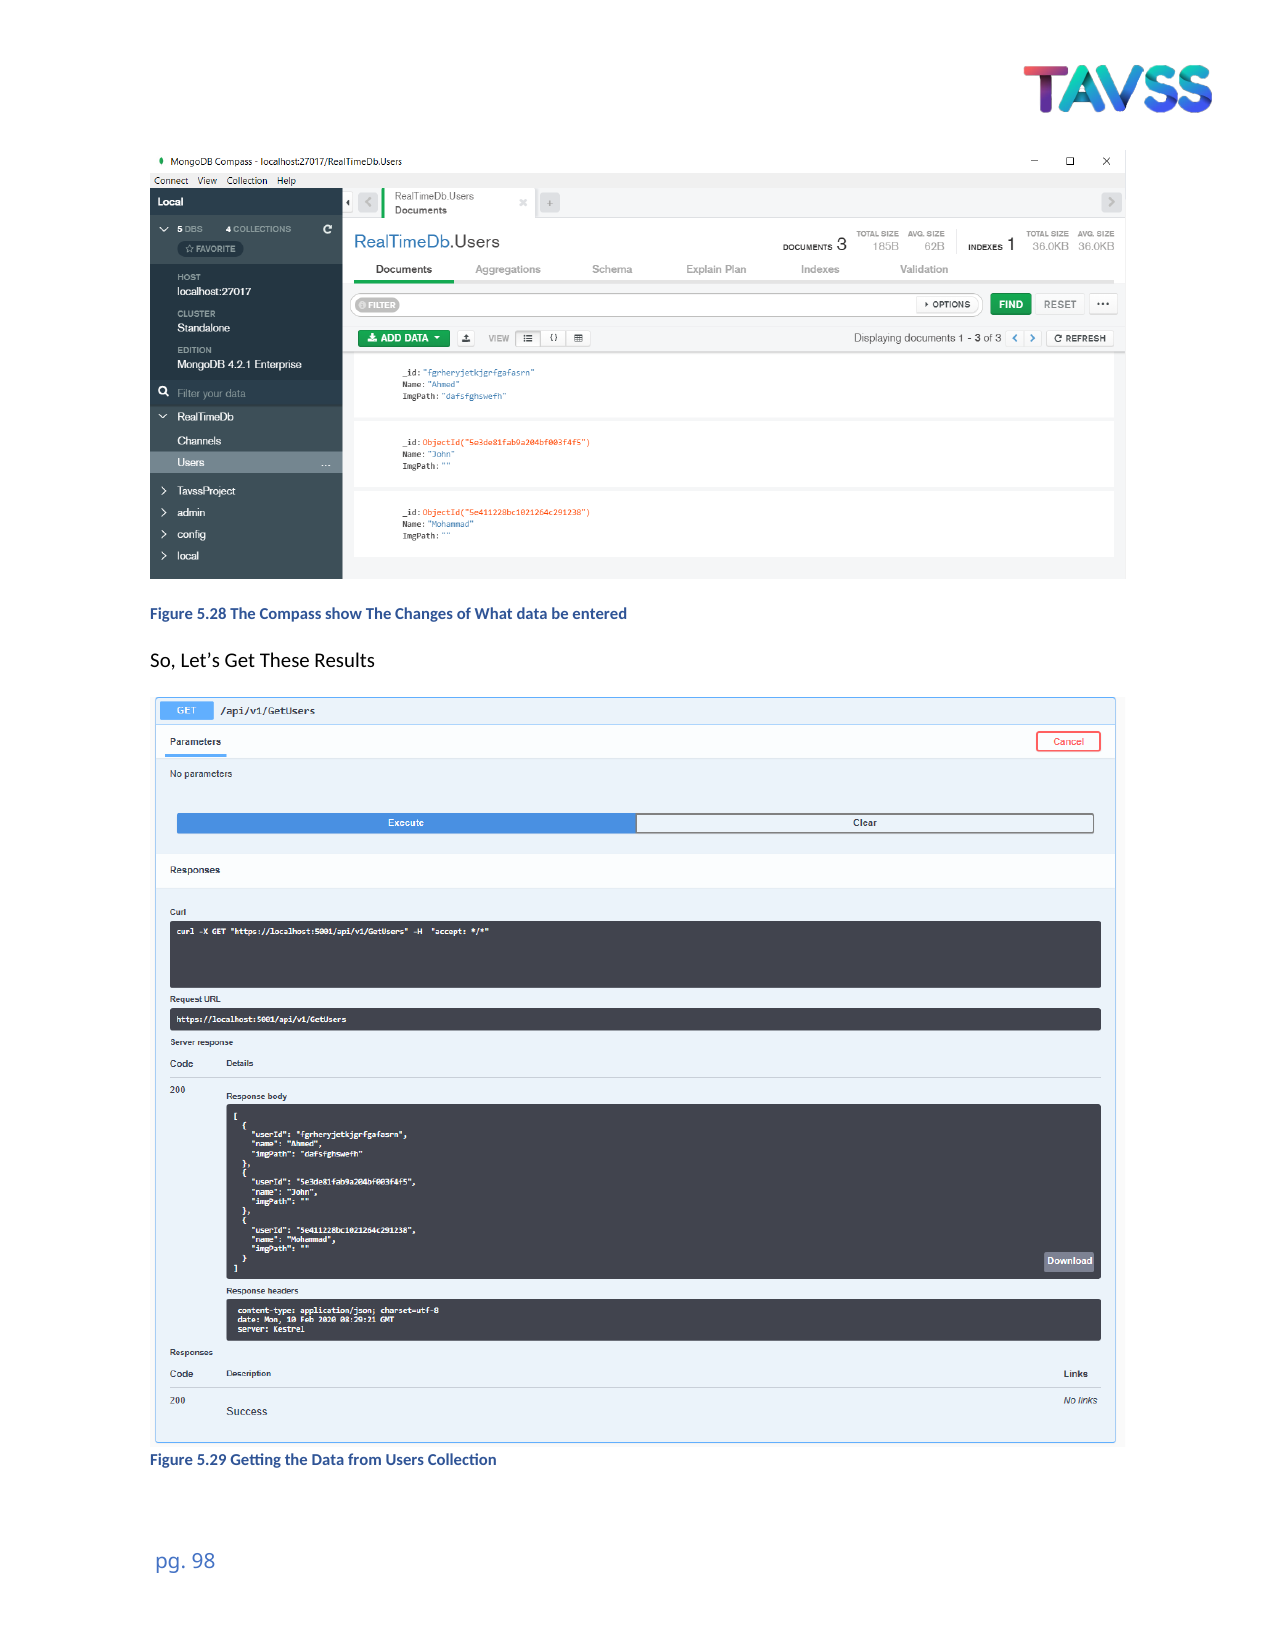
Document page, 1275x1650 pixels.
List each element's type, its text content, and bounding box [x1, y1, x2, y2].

picture [1002, 41, 1236, 135]
text Figure 5.28 The Compass show The Changes of What data be entered [150, 603, 1125, 623]
text So, Let’s Get These Results [150, 647, 1125, 673]
picture [150, 150, 1125, 579]
text Figure 5.29 Getting the Data from Users Collection [150, 1447, 1125, 1469]
picture [150, 697, 1125, 1447]
